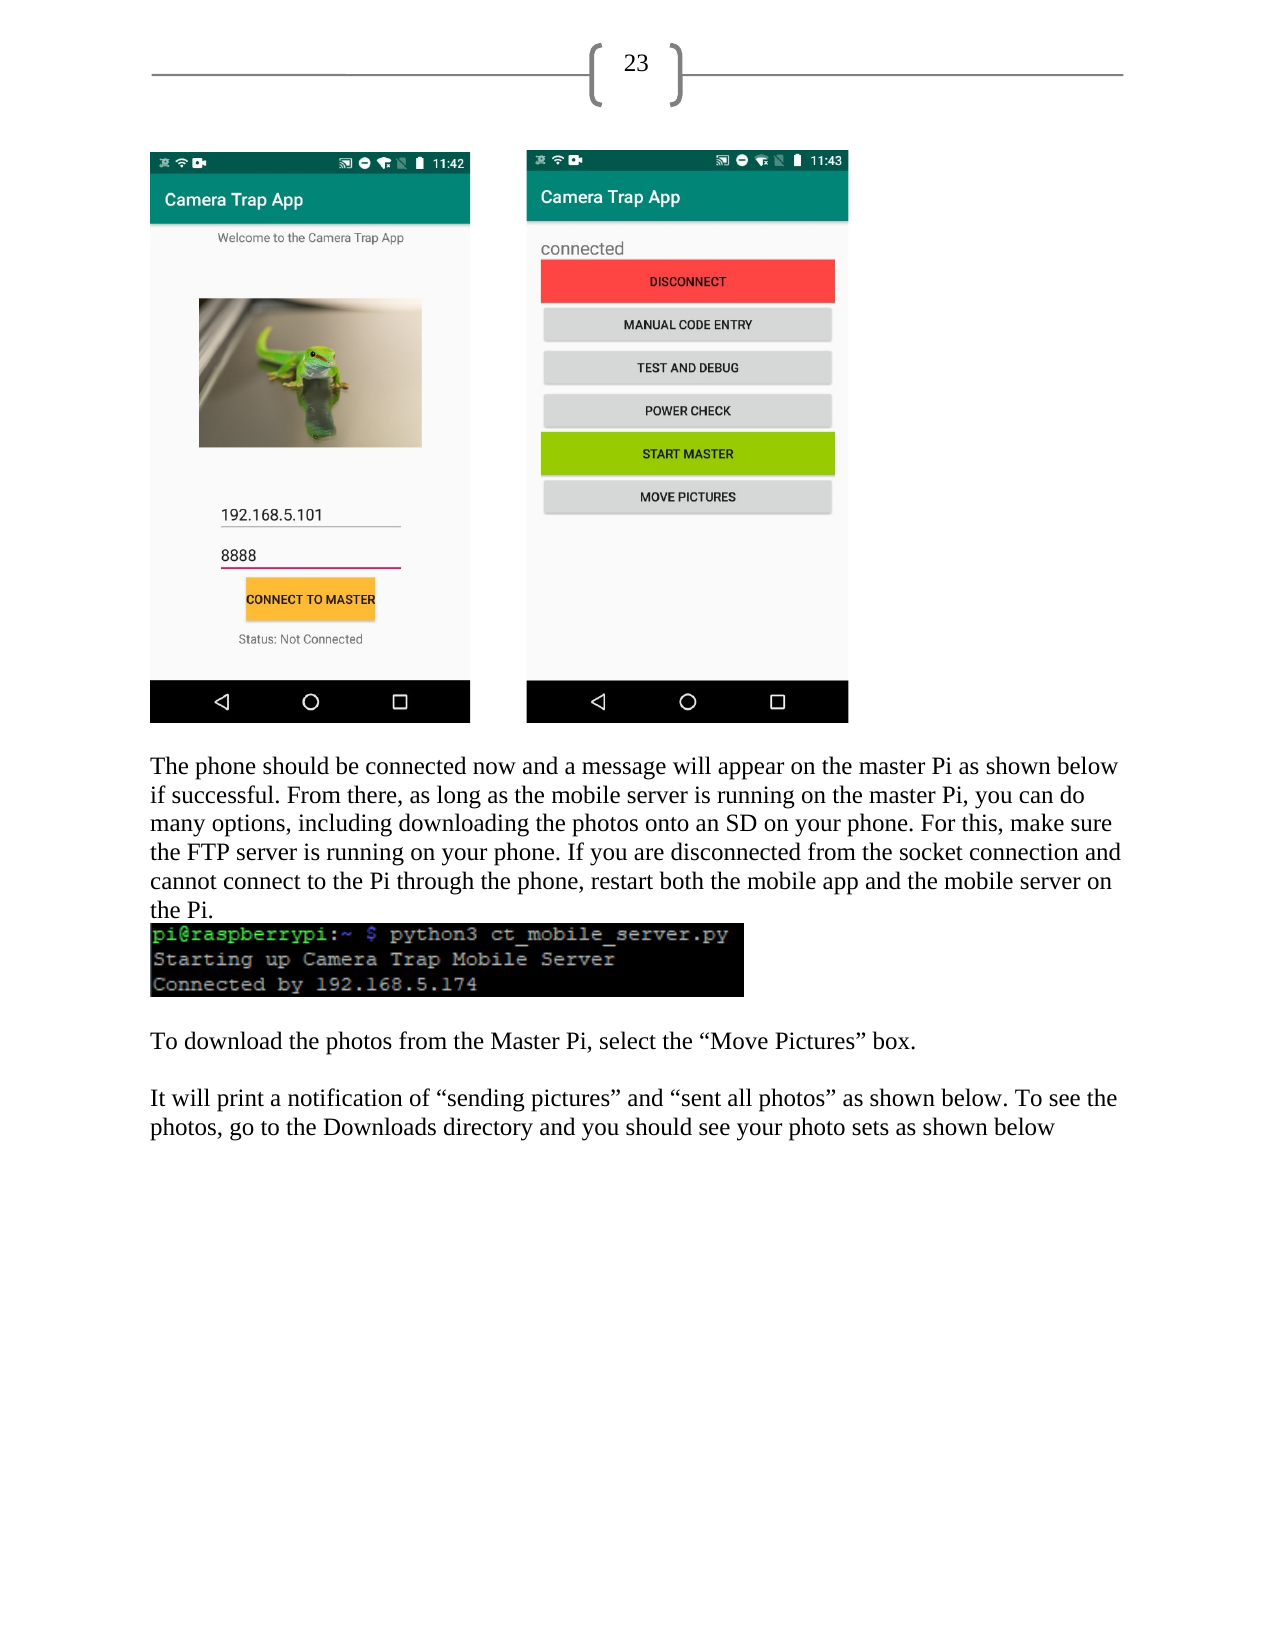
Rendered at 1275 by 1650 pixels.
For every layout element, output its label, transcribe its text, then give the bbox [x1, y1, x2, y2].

picture [150, 152, 471, 723]
text It will print a notification of “sending pictures” and “sent all photos” as shown below. To see the photos, go to the Downloads directory and you should see your photo sets as shown below [150, 1083, 1125, 1141]
text The phone should be connected now and a message will appear on the master Pi as shown below if successful. From there, as long as the mobile server is running on the master Pi, you can do many options, including downloading the photos onto an SD on your phone. For this, make sure the FTP server is running on your phone. If you are disconnected from the socket connection and cannot connect to the Pi through the phone, restart both the mobile app and the mobile server on the Pi. [150, 751, 1125, 923]
text To download the photos from the Master Pi, select the “Move Pictures” box. [150, 1026, 1125, 1054]
picture [526, 150, 849, 723]
picture [150, 923, 744, 997]
